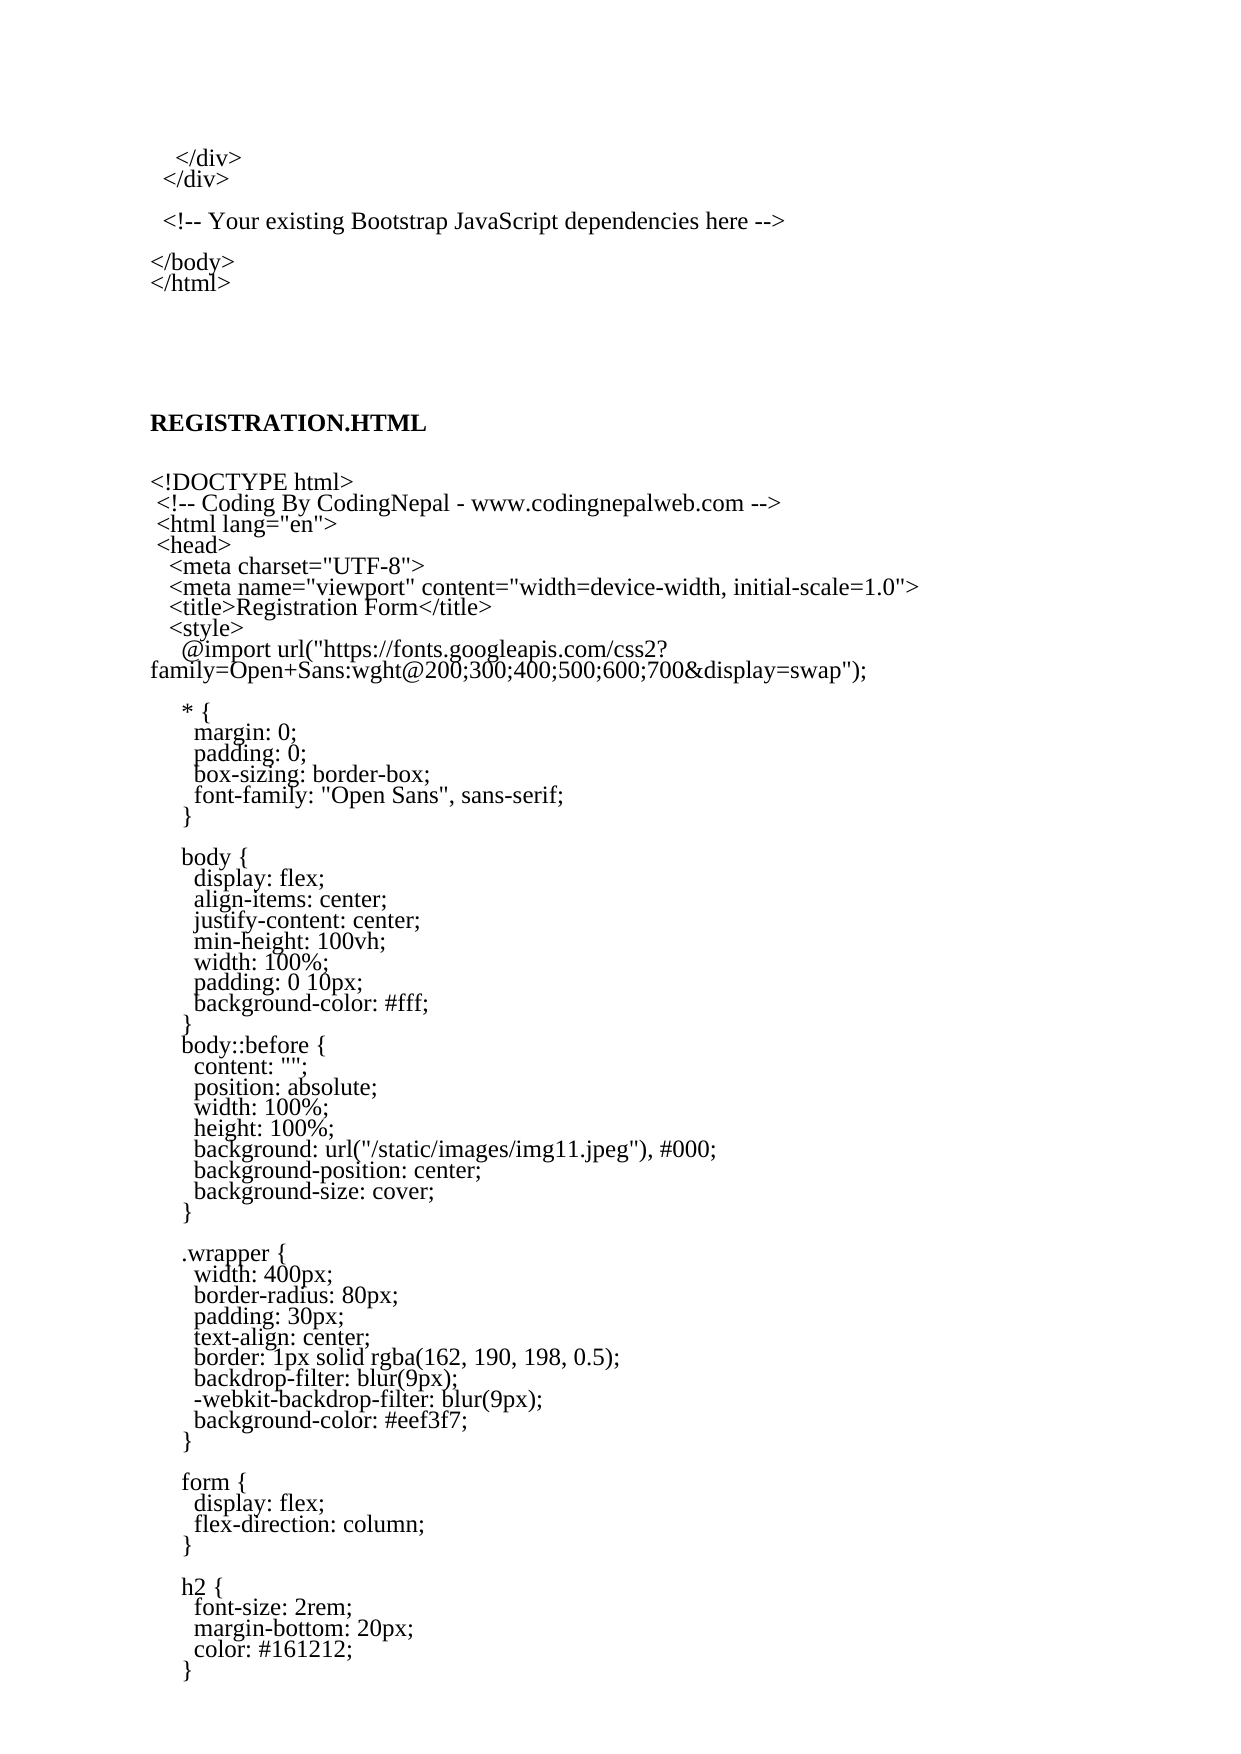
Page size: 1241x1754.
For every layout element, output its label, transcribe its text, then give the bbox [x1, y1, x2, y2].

text position: absolute; [150, 1078, 1090, 1099]
text padding: 0; [150, 745, 1090, 766]
text min-height: 100vh; [150, 932, 1090, 953]
text form { [150, 1474, 1090, 1495]
text box-sizing: border-box; [150, 766, 1090, 787]
text content: ""; [150, 1057, 1090, 1078]
text width: 100%; [150, 1099, 1090, 1120]
text height: 100%; [234, 1120, 1090, 1141]
text margin: 0; [150, 724, 1090, 745]
text <!-- Your existing Bootstrap JavaScript dependencies here --> [150, 212, 1090, 233]
text height: 100%; [150, 1120, 238, 1141]
text </html> [150, 275, 1090, 296]
text <title>Registration Form</title> [150, 599, 1090, 620]
text display: flex; [150, 1495, 1090, 1516]
text * { [150, 703, 1090, 724]
text color: #161212; [150, 1641, 1090, 1662]
text flex-direction: column; [150, 1516, 1090, 1537]
text margin-bottom: 20px; [150, 1620, 1090, 1641]
text background-color: #fff; [150, 995, 1090, 1016]
text border-radius: 80px; [150, 1287, 1090, 1307]
text } [150, 1537, 1090, 1557]
text backdrop-filter: blur(9px); [150, 1370, 1090, 1391]
text <meta name="viewport" content="width=device-width, initial-scale=1.0"> [150, 578, 1090, 599]
text width: 100%; [150, 953, 1090, 974]
text </body> [150, 254, 1090, 275]
text body { [150, 849, 1090, 870]
text background-size: cover; [150, 1182, 1090, 1203]
text padding: 0 10px; [150, 974, 1090, 995]
text } [150, 1662, 1090, 1682]
text } [150, 1016, 1090, 1037]
text align-items: center; [150, 891, 1090, 912]
text <!DOCTYPE html> [150, 474, 1090, 495]
text background-color: #eef3f7; [150, 1412, 1090, 1432]
text h2 { [150, 1578, 1090, 1599]
text background-position: center; [150, 1162, 1090, 1182]
text <head> [150, 537, 1090, 557]
text padding: 30px; [150, 1307, 1090, 1328]
text font-family: "Open Sans", sans-serif; [150, 787, 1090, 807]
text font-size: 2rem; [150, 1599, 1090, 1620]
text REGISTRATION.HTML [150, 408, 1090, 437]
text <!-- Coding By CodingNepal - www.codingnepalweb.com --> [150, 495, 1090, 516]
text body::before { [150, 1037, 1090, 1057]
text width: 400px; [150, 1266, 1090, 1287]
text <meta charset="UTF-8"> [150, 557, 1090, 578]
text display: flex; [150, 870, 1090, 891]
text -webkit-backdrop-filter: blur(9px); [150, 1391, 1090, 1412]
text background: url("/static/images/img11.jpeg"), #000; [150, 1141, 1090, 1162]
text <style> [150, 620, 1090, 641]
text <html lang="en"> [150, 516, 1090, 537]
text text-align: center; [150, 1328, 1090, 1349]
text } [150, 1203, 1090, 1224]
text </div> [150, 150, 1090, 171]
text .wrapper { [150, 1245, 1090, 1266]
text } [150, 807, 1090, 828]
text } [150, 1432, 1090, 1453]
text justify-content: center; [150, 912, 1090, 932]
text @import url("https://fonts.googleapis.com/css2?family=Open+Sans:wght@200;300;400;500;600;700&display=swap"); [150, 641, 1090, 682]
text </div> [150, 171, 1090, 192]
text border: 1px solid rgba(162, 190, 198, 0.5); [150, 1349, 1090, 1370]
